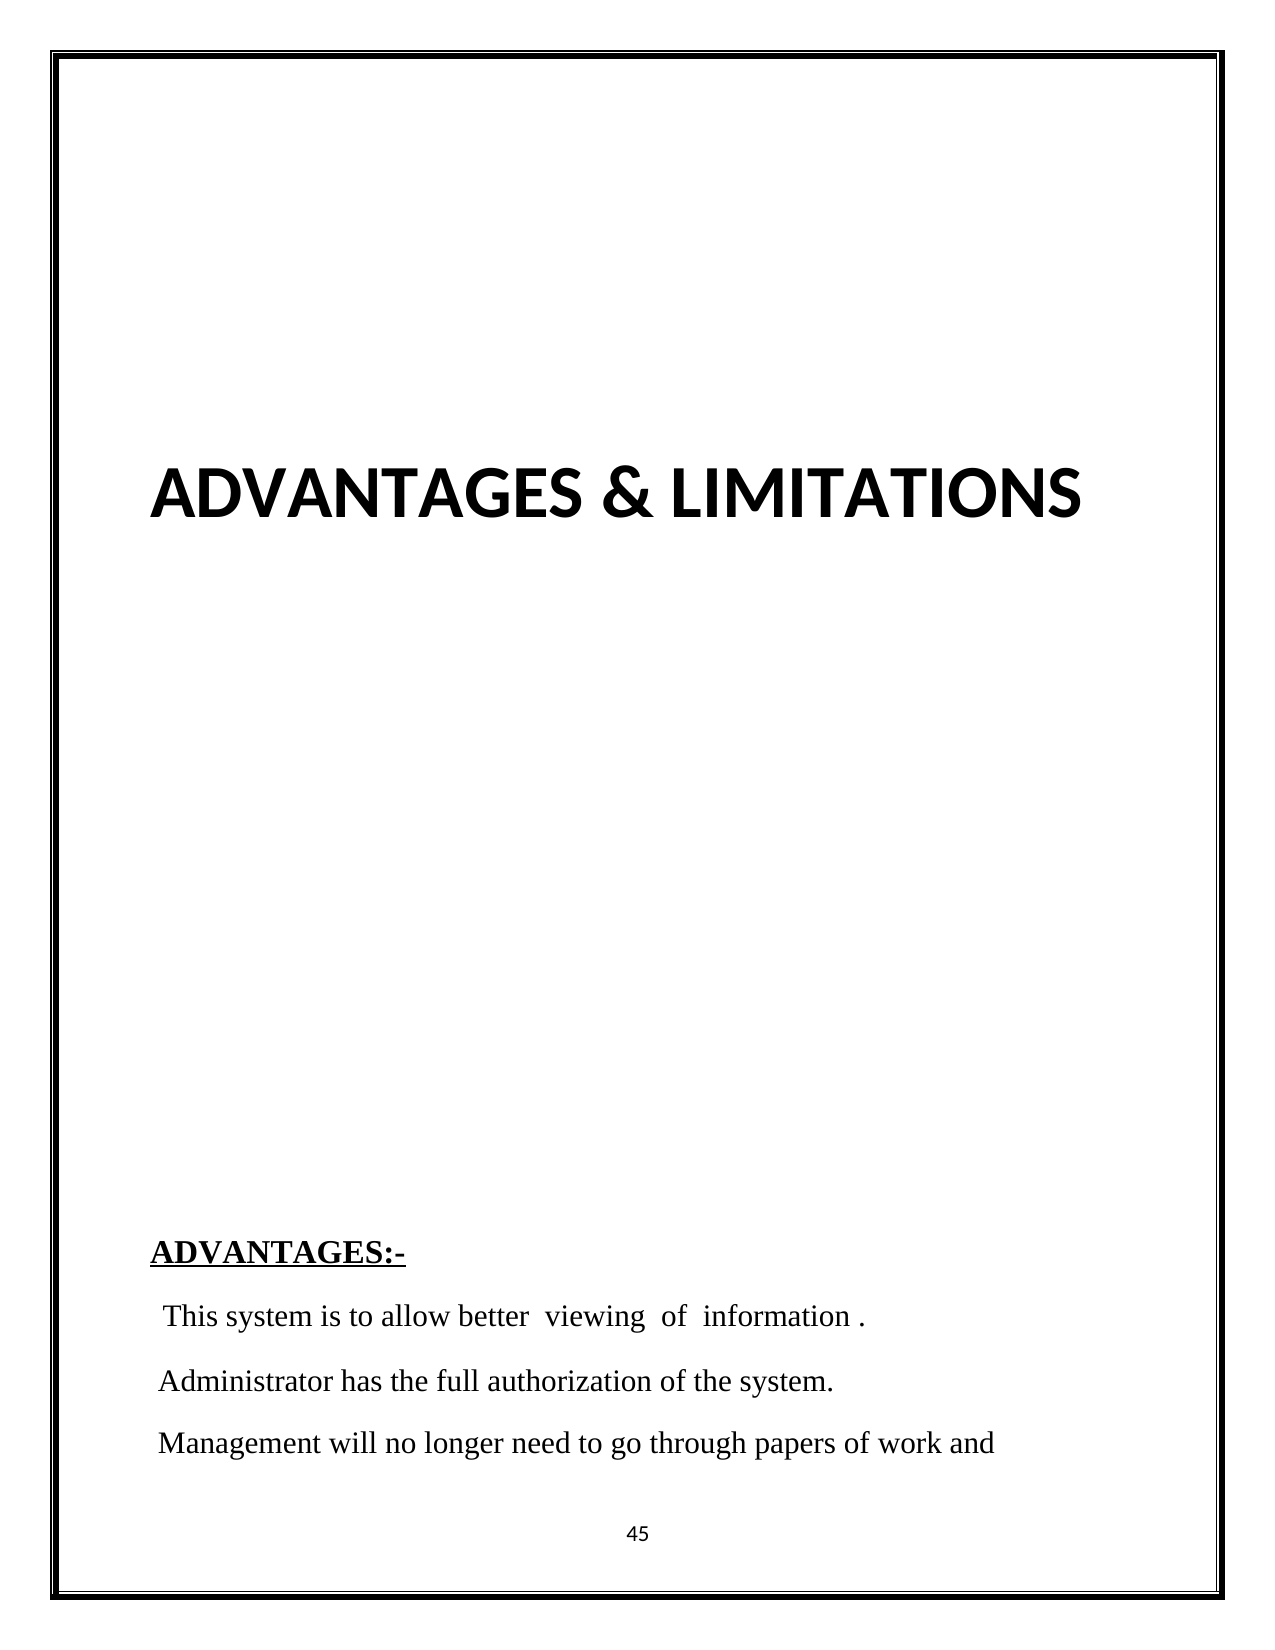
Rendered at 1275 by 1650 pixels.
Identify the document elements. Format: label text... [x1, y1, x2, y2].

text ADVANTAGES:- [150, 1232, 1125, 1270]
text ADVANTAGES & LIMITATIONS [150, 444, 1125, 536]
text This system is to allow better viewing of information . [150, 1297, 1125, 1333]
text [150, 1424, 1125, 1460]
text Administrator has the full authorization of the system. [150, 1362, 1125, 1398]
